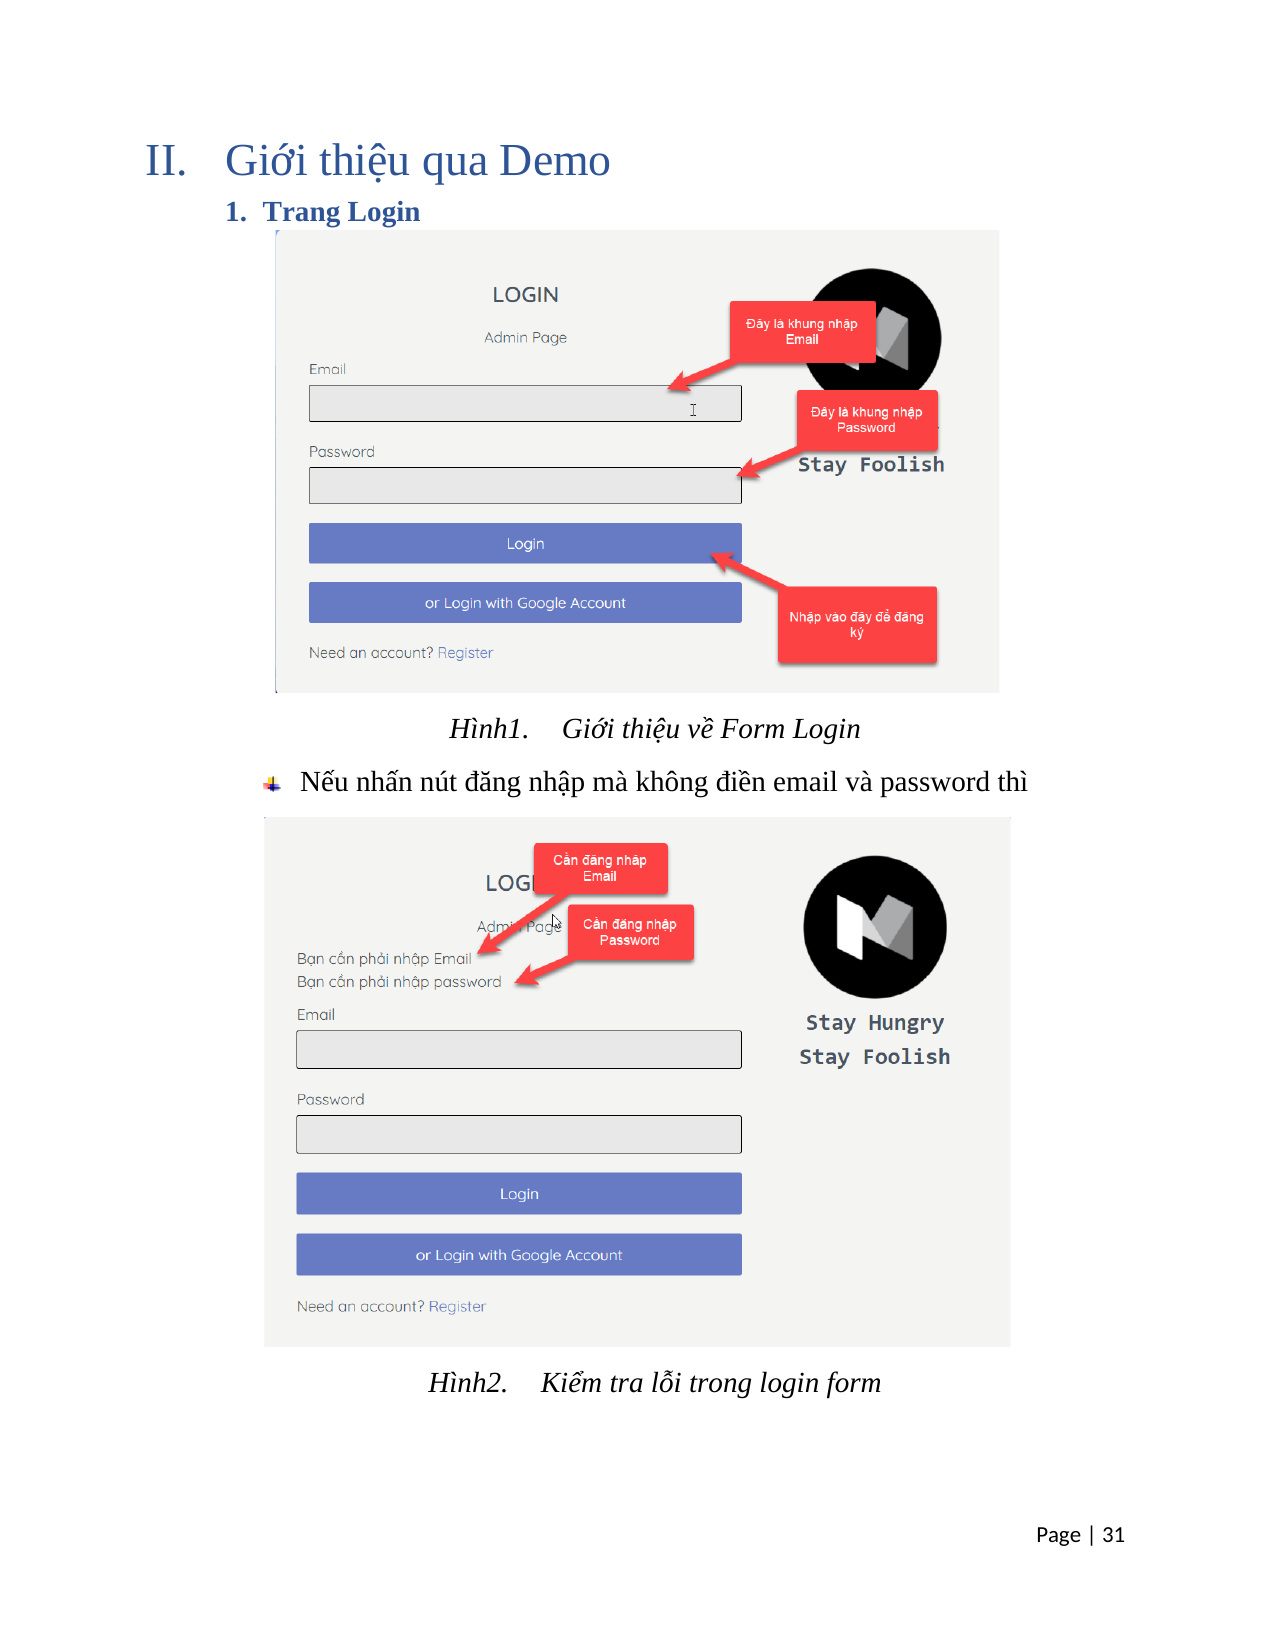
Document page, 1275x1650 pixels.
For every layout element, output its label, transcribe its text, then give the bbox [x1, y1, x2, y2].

list Giới thiệu về Form Login [187, 712, 1125, 745]
picture [264, 817, 1011, 1347]
picture [263, 775, 281, 792]
picture [275, 230, 1000, 693]
list Nếu nhấn nút đăng nhập mà không điền email và password thì [262, 764, 1125, 798]
text Kiểm tra lỗi trong login form [187, 1366, 1125, 1399]
subtitle Giới thiệu qua Demo [187, 133, 1125, 186]
subtitle Trang Login [225, 194, 1125, 227]
